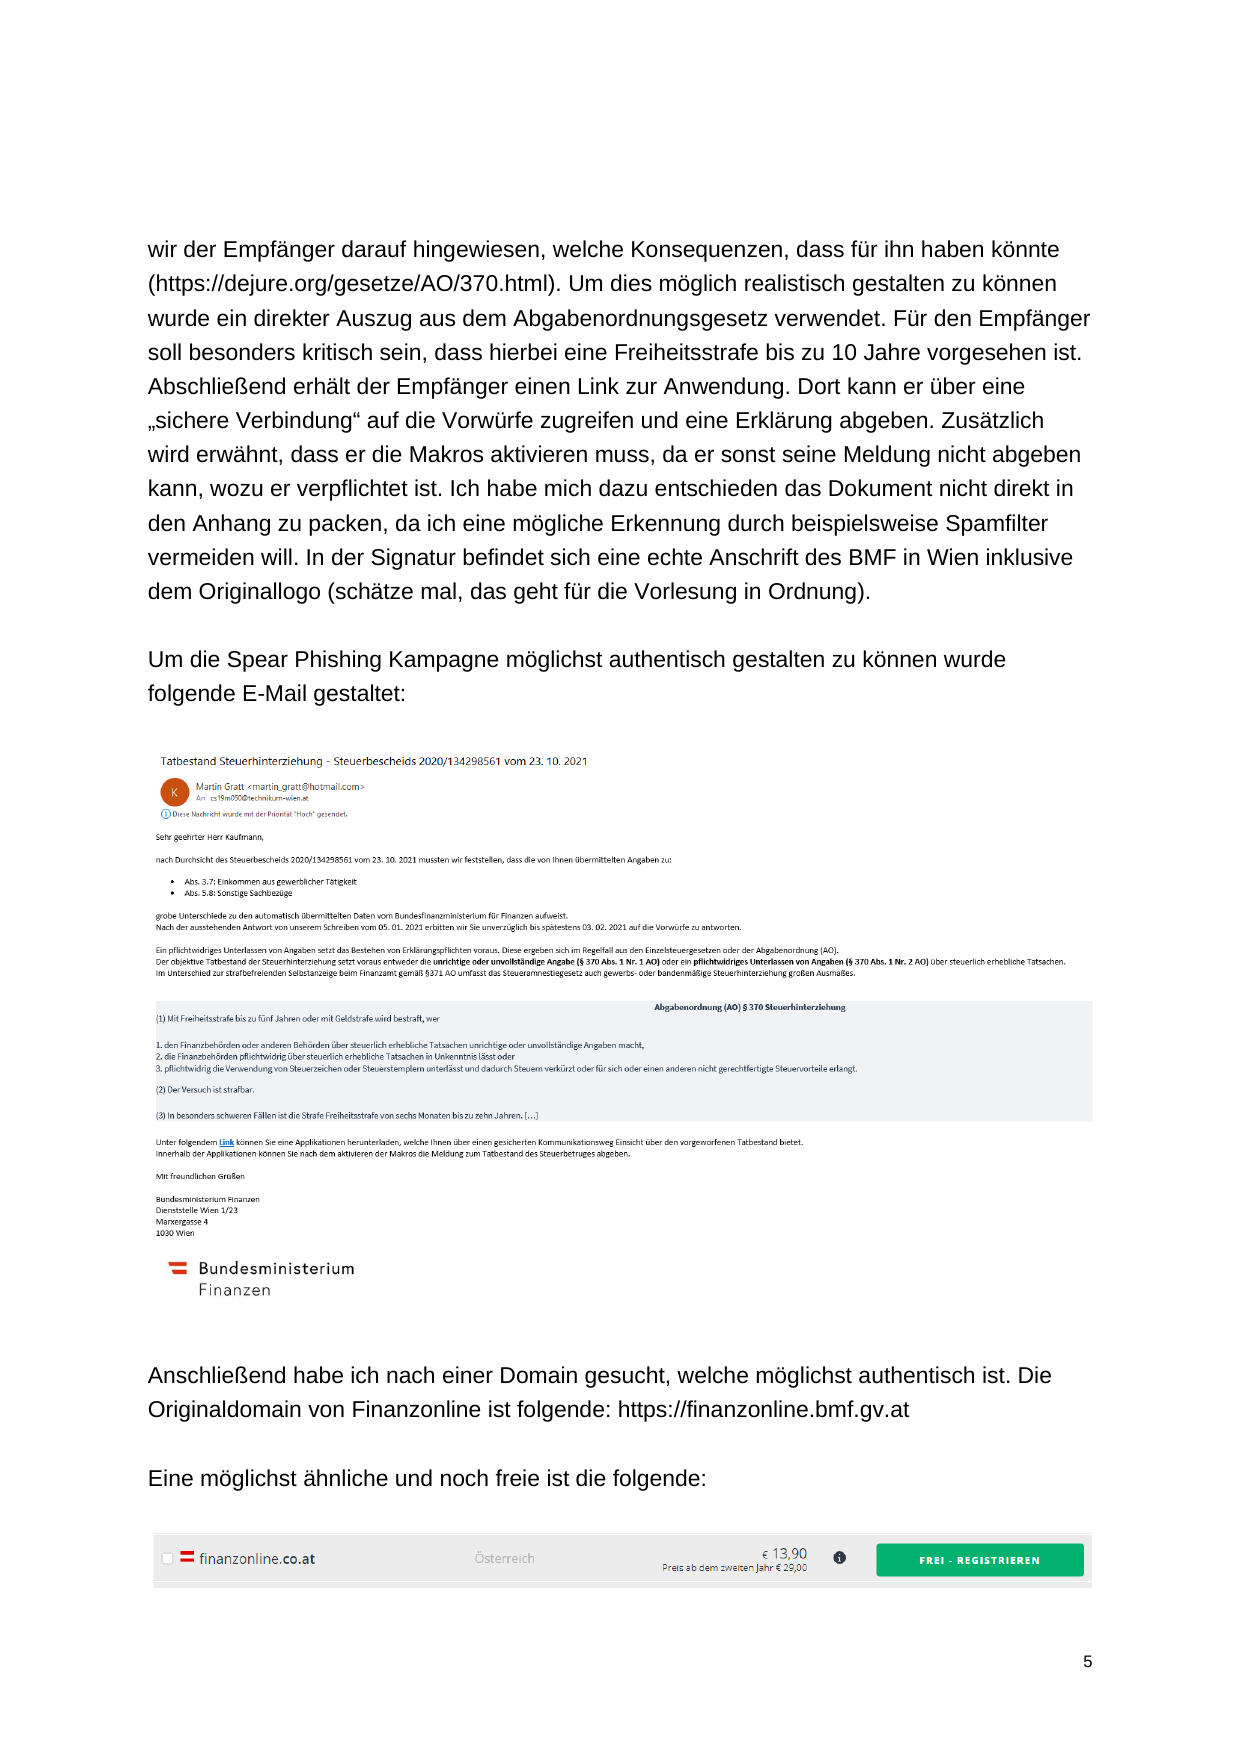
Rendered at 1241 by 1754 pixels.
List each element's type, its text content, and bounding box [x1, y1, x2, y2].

picture [147, 748, 1093, 1321]
picture [147, 1533, 1093, 1588]
text Eine möglichst ähnliche und noch freie ist die folgende: [148, 1465, 1092, 1491]
text Um die Spear Phishing Kampagne möglichst authentisch gestalten zu können wurde folgende E-Mail gestaltet: [148, 646, 1092, 707]
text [148, 236, 1092, 604]
text Anschließend habe ich nach einer Domain gesucht, welche möglichst authentisch ist. Die Originaldomain von Finanzonline ist folgende: https://finanzonline.bmf.gv.at [148, 1362, 1092, 1423]
